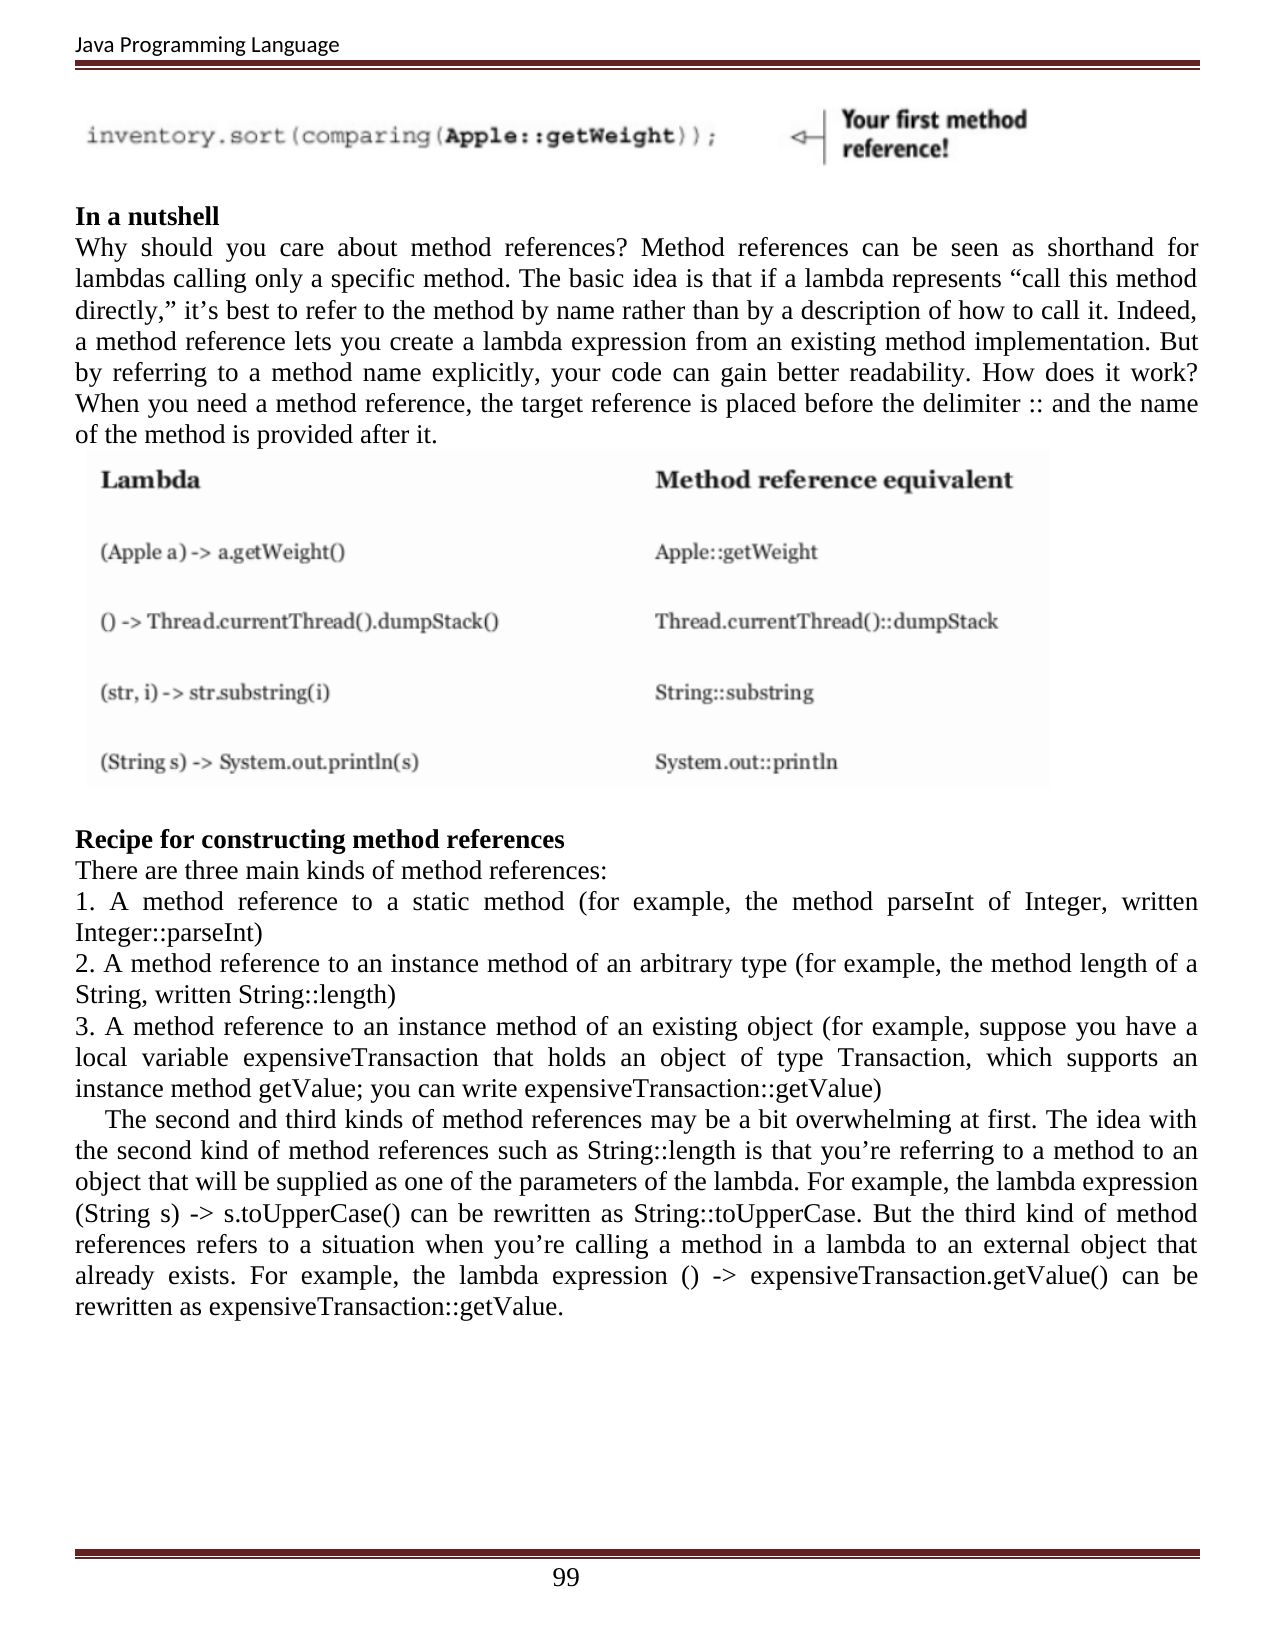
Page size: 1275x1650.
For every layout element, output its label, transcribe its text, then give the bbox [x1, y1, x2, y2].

text 2. A method reference to an instance method of an arbitrary type (for example, the method length of a String, written String::length) [75, 947, 1200, 1010]
text The second and third kinds of method references may be a bit overwhelming at first. The idea with the second kind of method references such as String::length is that you’re referring to a method to an object that will be supplied as one of the parameters of the lambda. For example, the lambda expression (String s) -> s.toUpperCase() can be rewritten as String::toUpperCase. But the third kind of method references refers to a situation when you’re calling a method in a lambda to an external object that already exists. For example, the lambda expression () -> expensiveTransaction.getValue() can be rewritten as expensiveTransaction::getValue. [75, 1103, 1200, 1321]
text Recipe for constructing method references [75, 823, 1200, 854]
text There are three main kinds of method references: [75, 854, 1200, 885]
text In a nutshell [75, 200, 1200, 231]
text 1. A method reference to a static method (for example, the method parseInt of Integer, written Integer::parseInt) [75, 885, 1200, 947]
picture [75, 449, 1050, 792]
text 3. A method reference to an instance method of an existing object (for example, suppose you have a local variable expensiveTransaction that holds an object of type Transaction, which supports an instance method getValue; you can write expensiveTransaction::getValue) [75, 1010, 1200, 1103]
text Why should you care about method references? Method references can be seen as shorthand for lambdas calling only a specific method. The basic idea is that if a lambda represents “call this method directly,” it’s best to refer to the method by name rather than by a description of how to call it. Indeed, a method reference lets you create a lambda expression from an existing method implementation. But by referring to a method name explicitly, your code can gain better readability. How does it work? When you need a method reference, the target reference is placed before the delimiter :: and the name of the method is provided after it. [75, 231, 1200, 449]
picture [75, 97, 1050, 176]
